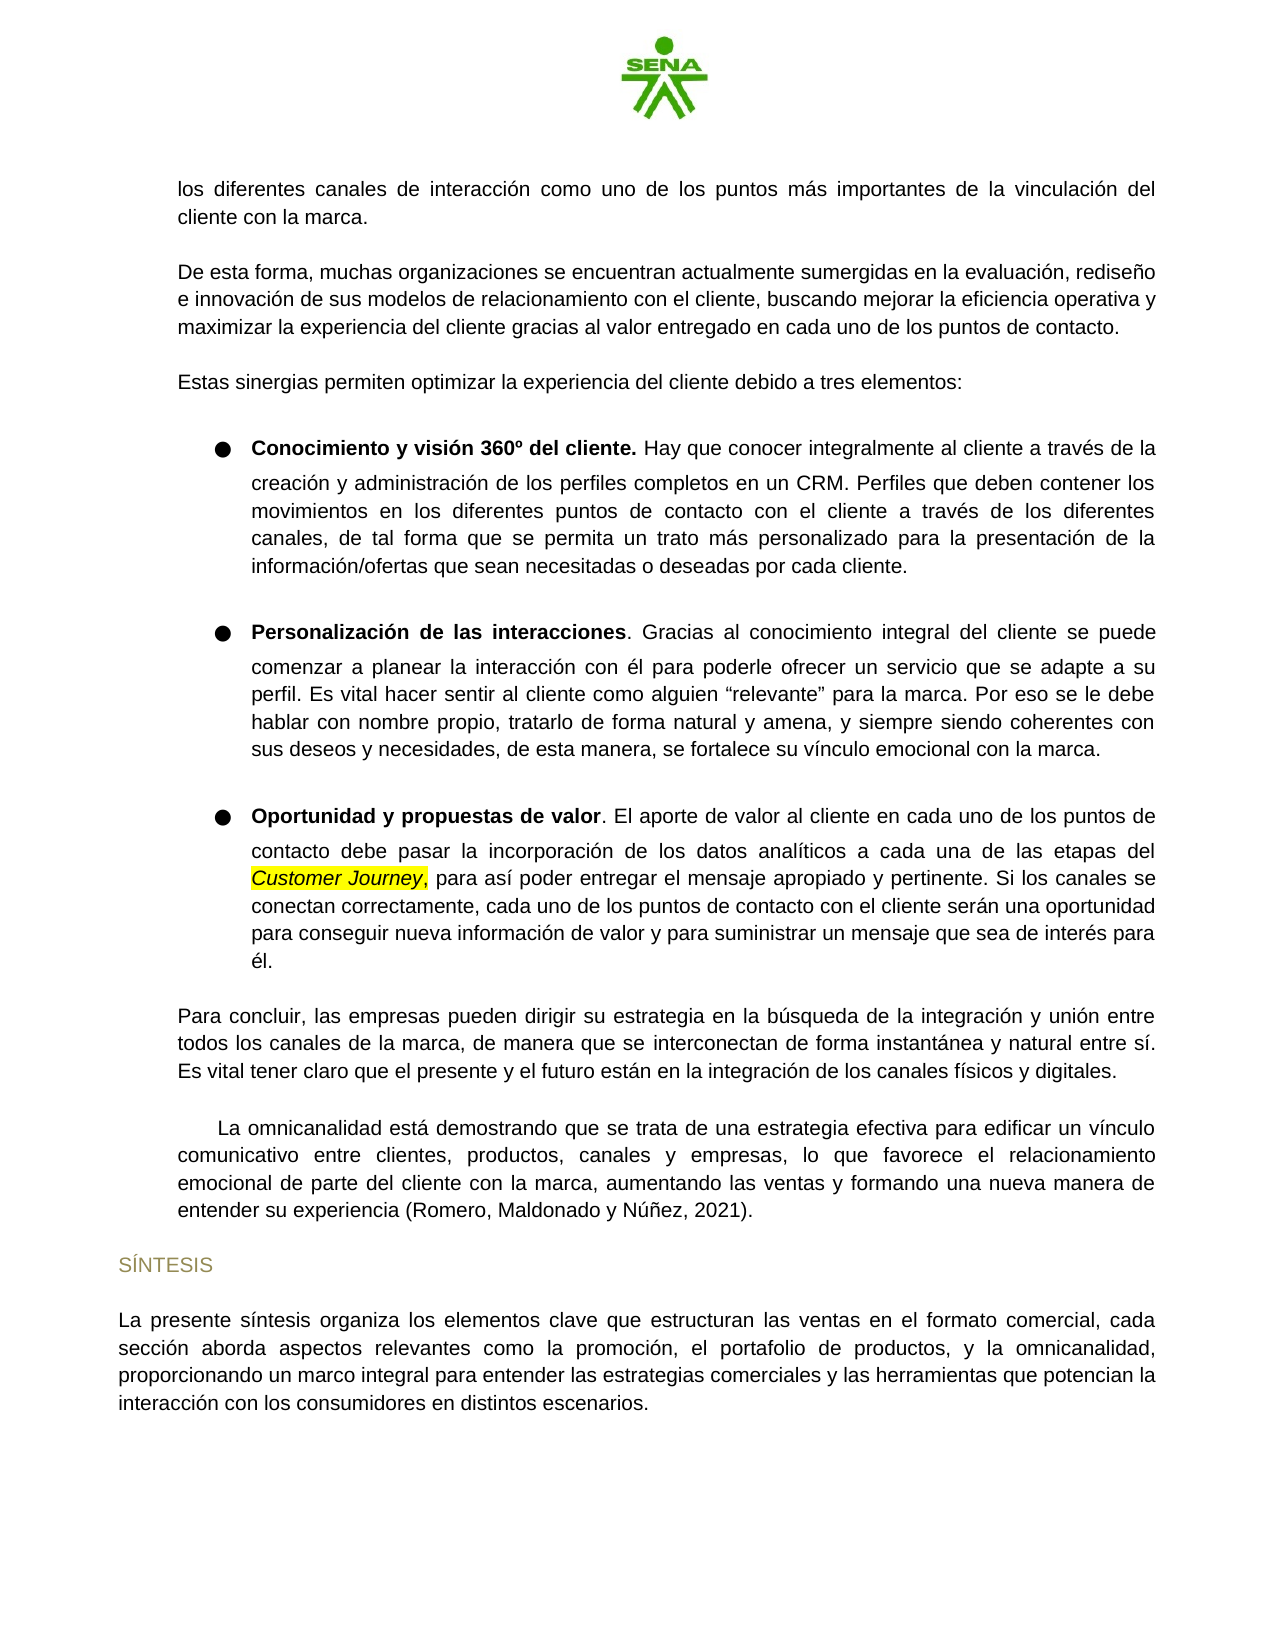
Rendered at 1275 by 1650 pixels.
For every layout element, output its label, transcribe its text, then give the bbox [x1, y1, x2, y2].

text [177, 177, 1157, 229]
text Estas sinergias permiten optimizar la experiencia del cliente debido a tres elementos: [177, 370, 1157, 394]
text SÍNTESIS [118, 1253, 1157, 1277]
text La omnicanalidad está demostrando que se trata de una estrategia efectiva para edificar un vínculo comunicativo entre clientes, productos, canales y empresas, lo que favorece el relacionamiento emocional de parte del cliente con la marca, aumentando las ventas y formando una nueva manera de entender su experiencia (Romero, Maldonado y Núñez, 2021). [177, 1113, 1157, 1222]
picture [618, 29, 710, 121]
text De esta forma, muchas organizaciones se encuentran actualmente sumergidas en la evaluación, rediseño e innovación de sus modelos de relacionamiento con el cliente, buscando mejorar la eficiencia operativa y maximizar la experiencia del cliente gracias al valor entregado en cada uno de los puntos de contacto. [177, 260, 1157, 339]
text La presente síntesis organiza los elementos clave que estructuran las ventas en el formato comercial, cada sección aborda aspectos relevantes como la promoción, el portafolio de productos, y la omnicanalidad, proporcionando un marco integral para entender las estrategias comerciales y las herramientas que potencian la interacción con los consumidores en distintos escenarios. [118, 1308, 1157, 1415]
text Para concluir, las empresas pueden dirigir su estrategia en la búsqueda de la integración y unión entre todos los canales de la marca, de manera que se interconectan de forma instantánea y natural entre sí. Es vital tener claro que el presente y el futuro están en la integración de los canales físicos y digitales. [177, 1003, 1157, 1082]
list Personalización de las interacciones. Gracias al conocimiento integral del cliente se puede comenzar a planear la interacción con él para poderle ofrecer un servicio que se adapte a su perfil. Es vital hacer sentir al cliente como alguien “relevante” para la marca. Por eso se le debe hablar con nombre propio, tratarlo de forma natural y amena, y siempre siendo coherentes con sus deseos y necesidades, de esta manera, se fortalece su vínculo emocional con la marca. [213, 608, 1157, 761]
list Conocimiento y visión 360º del cliente. Hay que conocer integralmente al cliente a través de la creación y administración de los perfiles completos en un CRM. Perfiles que deben contener los movimientos en los diferentes puntos de contacto con el cliente a través de los diferentes canales, de tal forma que se permita un trato más personalizado para la presentación de la información/ofertas que sean necesitadas o deseadas por cada cliente. [213, 425, 1157, 577]
list Oportunidad y propuestas de valor. El aporte de valor al cliente en cada uno de los puntos de contacto debe pasar la incorporación de los datos analíticos a cada una de las etapas del Customer Journey, para así poder entregar el mensaje apropiado y pertinente. Si los canales se conectan correctamente, cada uno de los puntos de contacto con el cliente serán una oportunidad para conseguir nueva información de valor y para suministrar un mensaje que sea de interés para él. [213, 792, 1157, 972]
